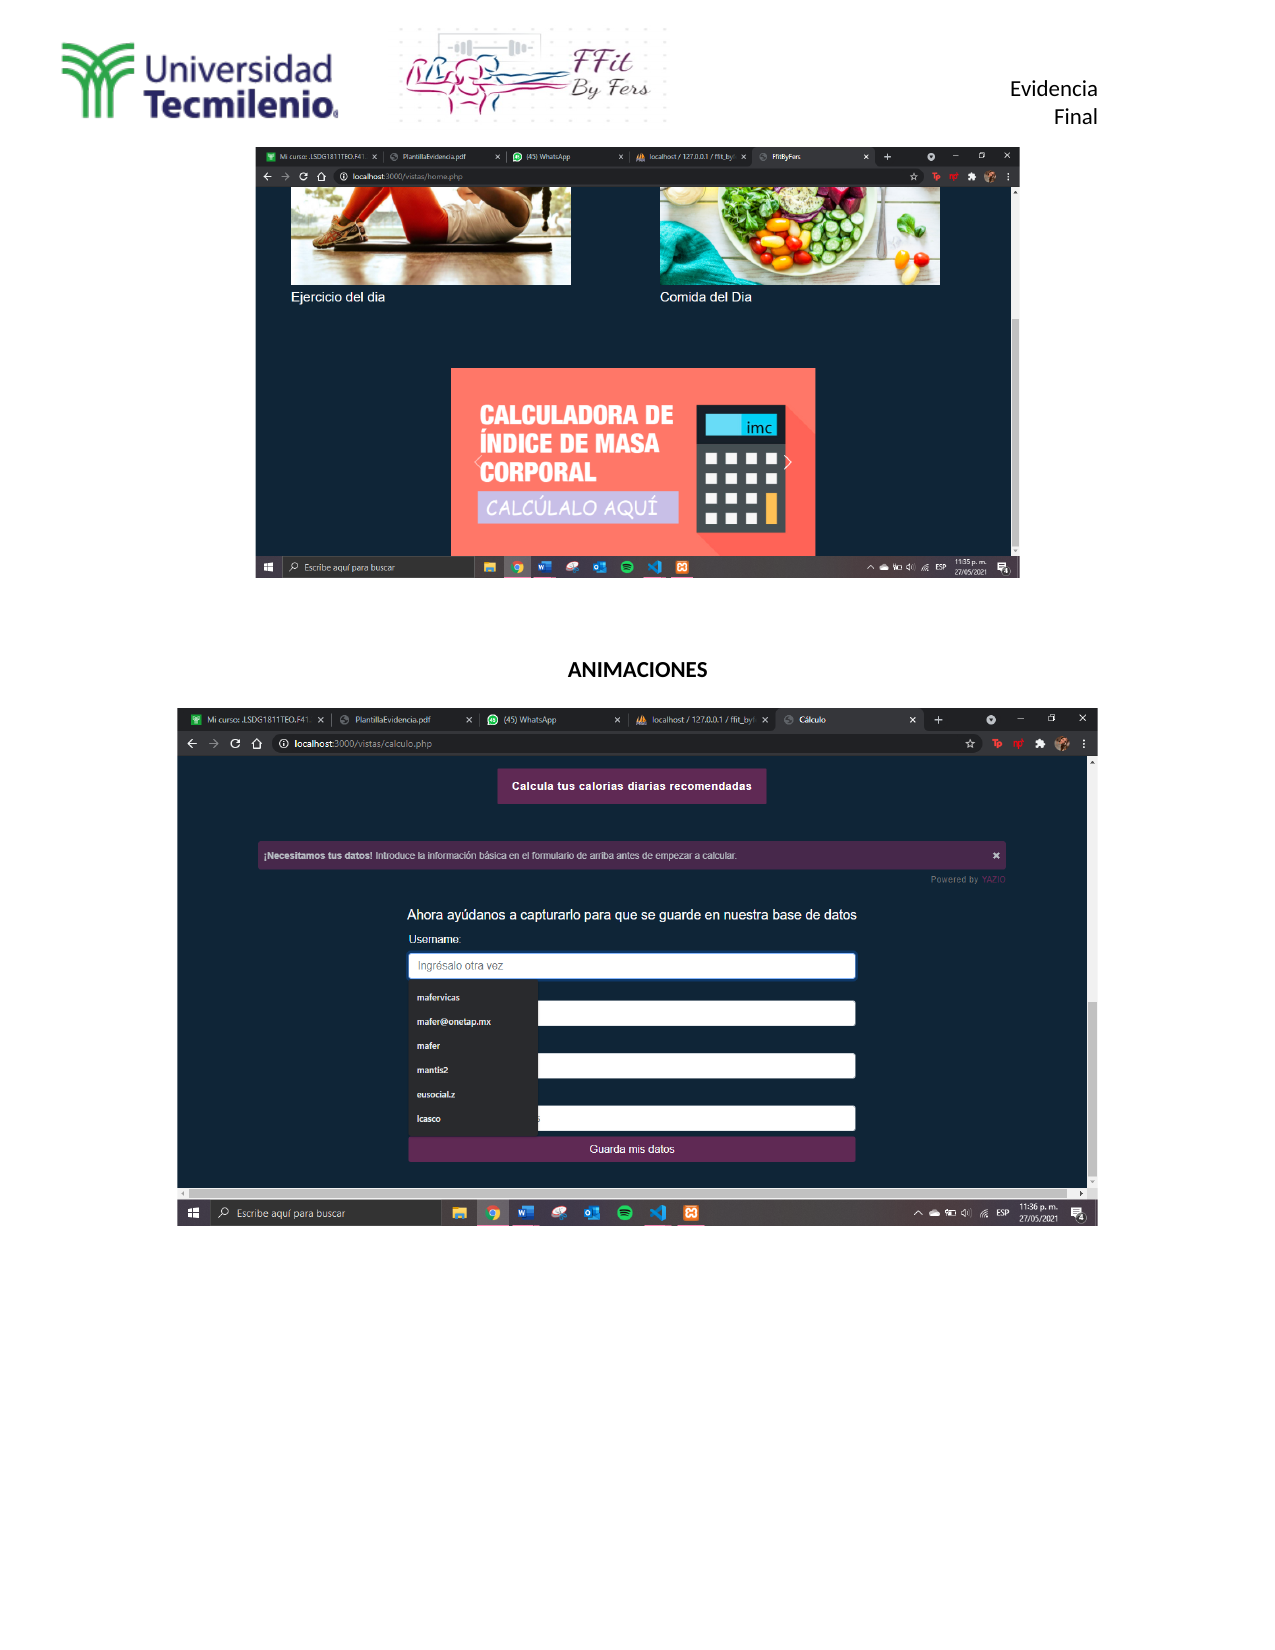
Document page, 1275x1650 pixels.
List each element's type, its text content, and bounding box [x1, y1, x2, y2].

picture [255, 147, 1020, 578]
picture [60, 34, 339, 122]
picture [177, 708, 1098, 1226]
text ANIMACIONES [177, 655, 1098, 683]
picture [387, 25, 671, 130]
